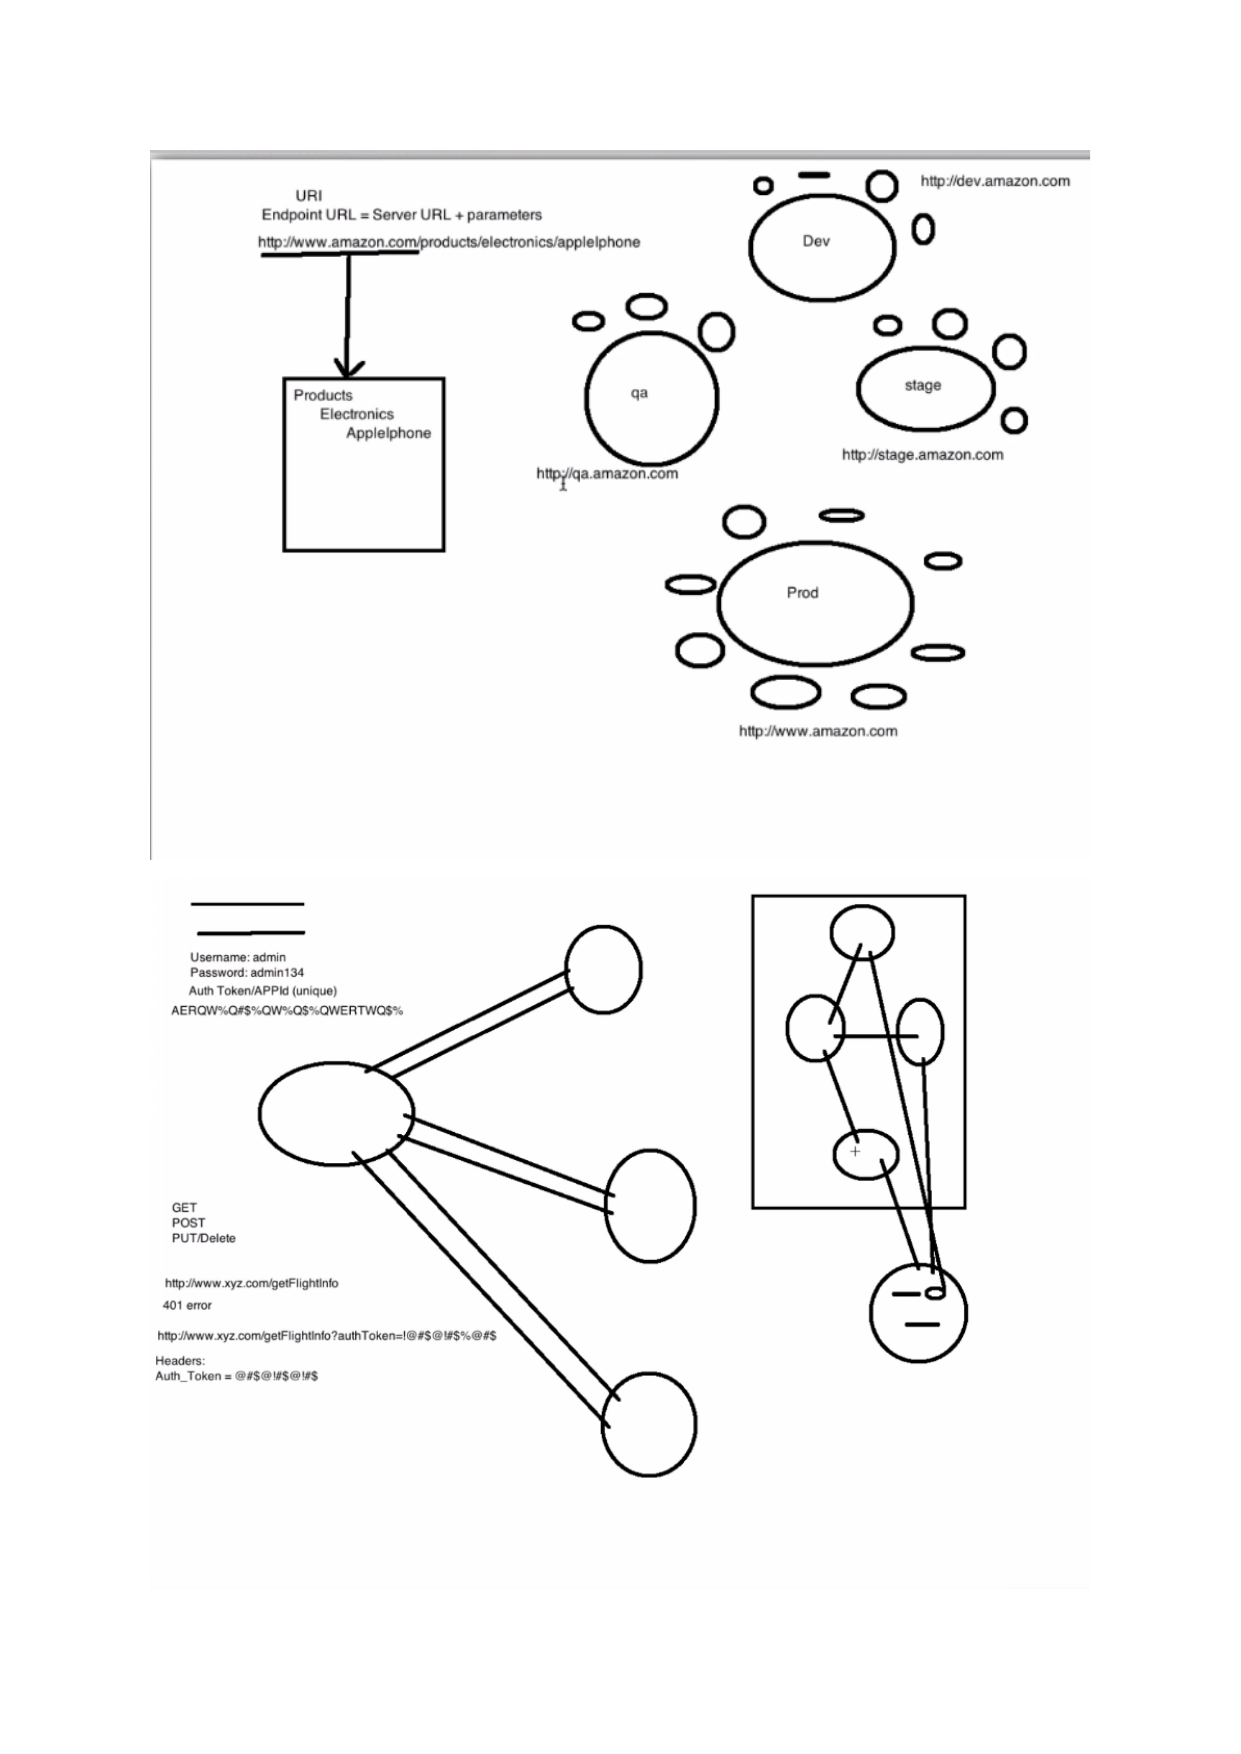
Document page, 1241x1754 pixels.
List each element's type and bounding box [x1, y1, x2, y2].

picture [150, 150, 1091, 860]
picture [150, 878, 1091, 1589]
